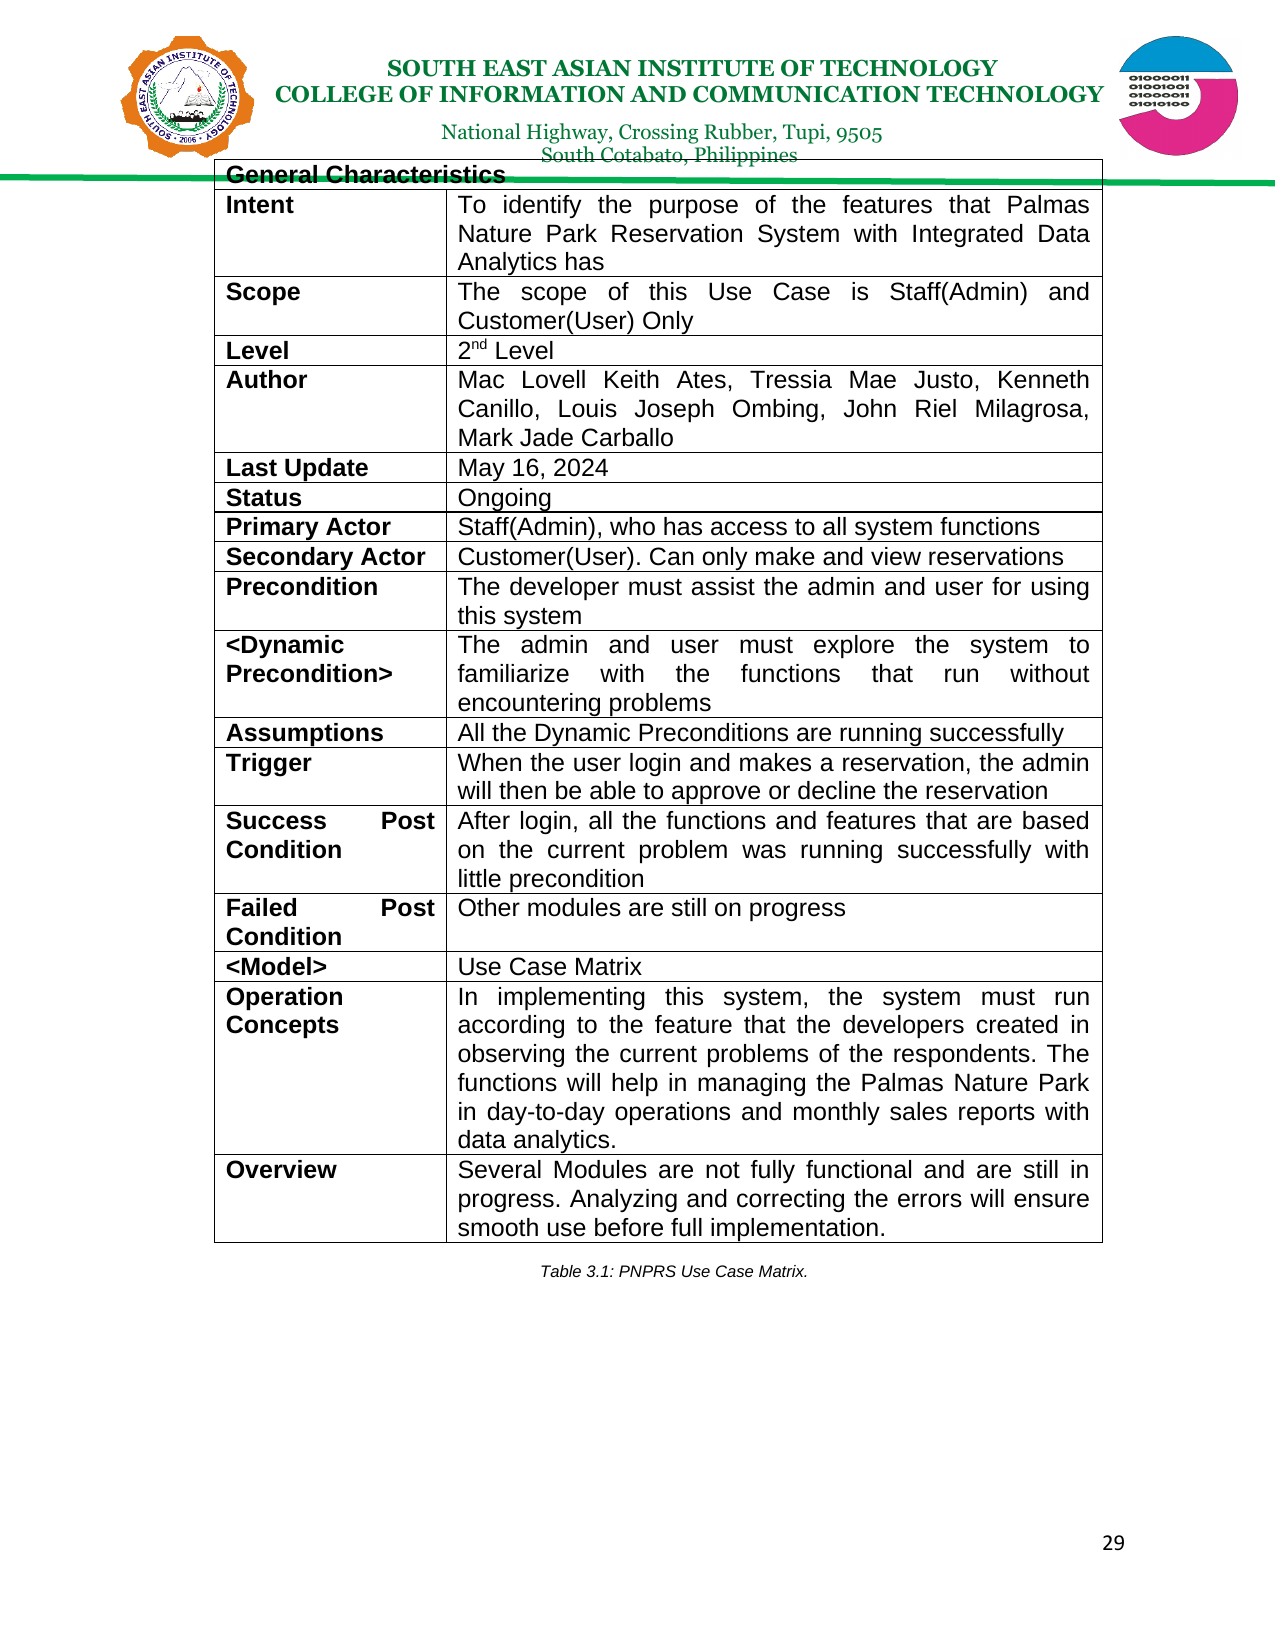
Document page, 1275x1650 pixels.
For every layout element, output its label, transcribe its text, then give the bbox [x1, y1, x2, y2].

table_cell The admin and user must explore the system to familiarize with the functions that run without encountering problems [447, 631, 1102, 717]
table_cell Use Case Matrix [447, 952, 1102, 981]
table_cell When the user login and makes a reservation, the admin will then be able to approve or decline the reservation [447, 748, 1102, 805]
picture [120, 36, 255, 158]
table_cell Trigger [215, 748, 446, 805]
table_cell To identify the purpose of the features that Palmas Nature Park Reservation System with Integrated Data Analytics has [447, 190, 1102, 276]
table_cell May 16, 2024 [447, 453, 1102, 482]
table_cell Several Modules are not fully functional and are still in progress. Analyzing and correcting the errors will ensure smooth use before full implementation. [447, 1155, 1102, 1242]
table_cell <Dynamic Precondition> [215, 631, 446, 717]
table_cell <Model> [215, 952, 446, 981]
table_cell The developer must assist the admin and user for using this system [447, 572, 1102, 629]
table_cell 2nd Level [447, 336, 1102, 364]
table_header General Characteristics [215, 160, 1102, 189]
table_cell Level [215, 336, 446, 364]
table_cell Primary Actor [215, 513, 446, 541]
table_cell Other modules are still on progress [447, 894, 1102, 951]
table_cell Last Update [215, 453, 446, 482]
table_cell Overview [215, 1155, 446, 1242]
table_cell Success Post Condition [215, 806, 446, 892]
table_cell Mac Lovell Keith Ates, Tressia Mae Justo, Kenneth Canillo, Louis Joseph Ombing, John Riel Milagrosa, Mark Jade Carballo [447, 366, 1102, 452]
table_cell Assumptions [215, 718, 446, 747]
table_cell Author [215, 366, 446, 452]
table_cell Ongoing [447, 483, 1102, 511]
table_cell Customer(User). Can only make and view reservations [447, 542, 1102, 571]
table_cell After login, all the functions and features that are based on the current problem was running successfully with little precondition [447, 806, 1102, 892]
table_cell All the Dynamic Preconditions are running successfully [447, 718, 1102, 747]
table_cell The scope of this Use Case is Staff(Admin) and Customer(User) Only [447, 277, 1102, 335]
table_cell Secondary Actor [215, 542, 446, 571]
table_cell Status [215, 483, 446, 511]
table_cell In implementing this system, the system must run according to the feature that the developers created in observing the current problems of the respondents. The functions will help in managing the Palmas Nature Park in day-to-day operations and monthly sales reports with data analytics. [447, 982, 1102, 1154]
table_cell Staff(Admin), who has access to all system functions [447, 513, 1102, 541]
picture [1119, 36, 1241, 158]
text Table 3.1: PNPRS Use Case Matrix. [225, 1262, 1125, 1281]
table_cell Precondition [215, 572, 446, 629]
table_cell Intent [215, 190, 446, 276]
table_cell Failed Post Condition [215, 894, 446, 951]
table_cell Operation Concepts [215, 982, 446, 1154]
table_cell Scope [215, 277, 446, 335]
